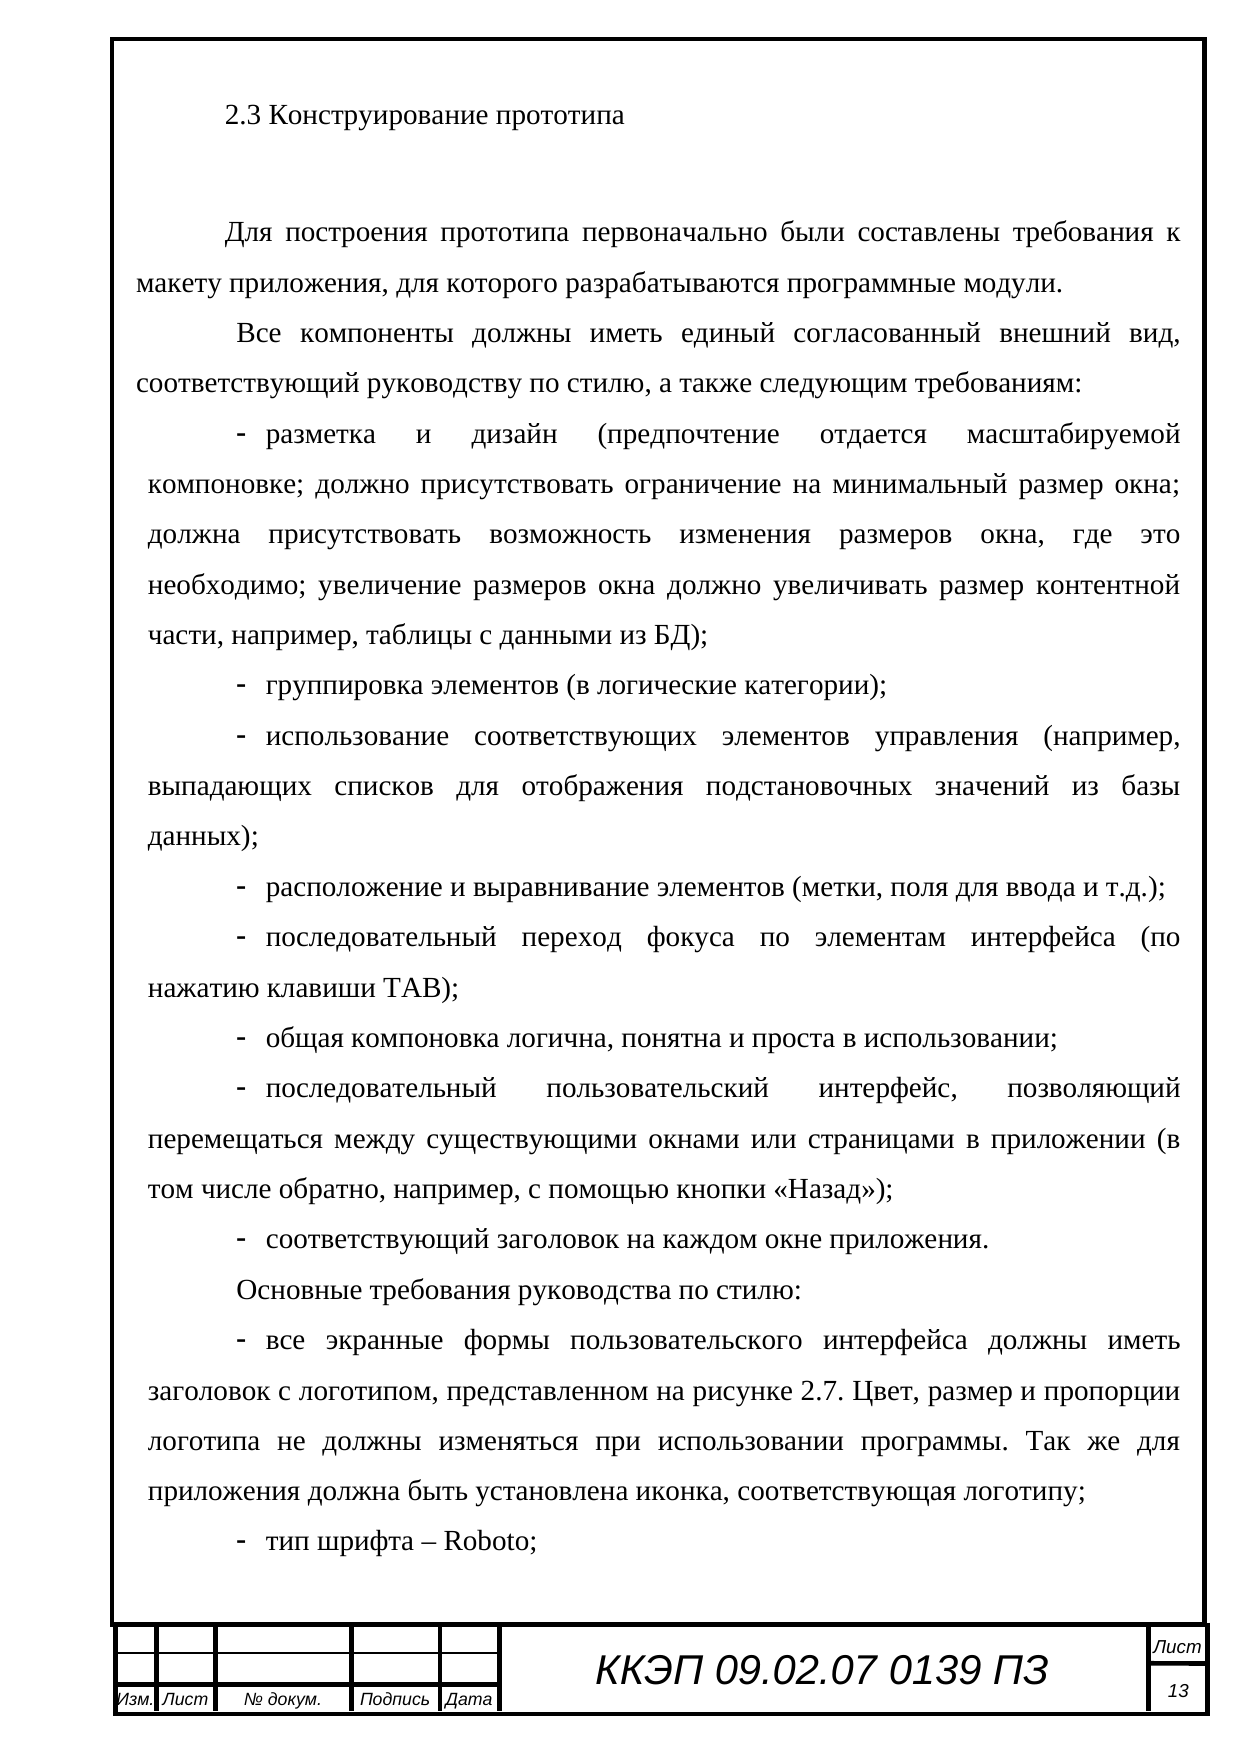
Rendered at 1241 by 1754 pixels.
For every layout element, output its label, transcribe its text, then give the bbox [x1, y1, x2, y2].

list последовательный пользовательский интерфейс, позволяющий перемещаться между существующими окнами или страницами в приложении (в том числе обратно, например, с помощью кнопки «Назад»); [148, 1070, 1181, 1205]
text 2.3 Конструирование прототипа [136, 97, 1181, 131]
text Для построения прототипа первоначально были составлены требования к макету приложения, для которого разрабатываются программные модули. [136, 214, 1181, 298]
list расположение и выравнивание элементов (метки, поля для ввода и т.д.); [148, 869, 1181, 902]
list группировка элементов (в логические категории); [148, 667, 1181, 701]
list последовательный переход фокуса по элементам интерфейса (по нажатию клавиши TAB); [148, 919, 1181, 1003]
text Все компоненты должны иметь единый согласованный внешний вид, соответствующий руководству по стилю, а также следующим требованиям: [136, 315, 1181, 399]
list тип шрифта – Roboto; [148, 1523, 1181, 1557]
list соответствующий заголовок на каждом окне приложения. [148, 1221, 1181, 1255]
list все экранные формы пользовательского интерфейса должны иметь заголовок с логотипом, представленном на рисунке 2.7. Цвет, размер и пропорции логотипа не должны изменяться при использовании программы. Так же для приложения должна быть установлена иконка, соответствующая логотипу; [148, 1322, 1181, 1507]
text Основные требования руководства по стилю: [136, 1272, 1181, 1305]
list использование соответствующих элементов управления (например, выпадающих списков для отображения подстановочных значений из базы данных); [148, 718, 1181, 852]
list разметка и дизайн (предпочтение отдается масштабируемой компоновке; должно присутствовать ограничение на минимальный размер окна; должна присутствовать возможность изменения размеров окна, где это необходимо; увеличение размеров окна должно увеличивать размер контентной части, например, таблицы с данными из БД); [148, 416, 1181, 651]
list общая компоновка логична, понятна и проста в использовании; [148, 1020, 1181, 1054]
